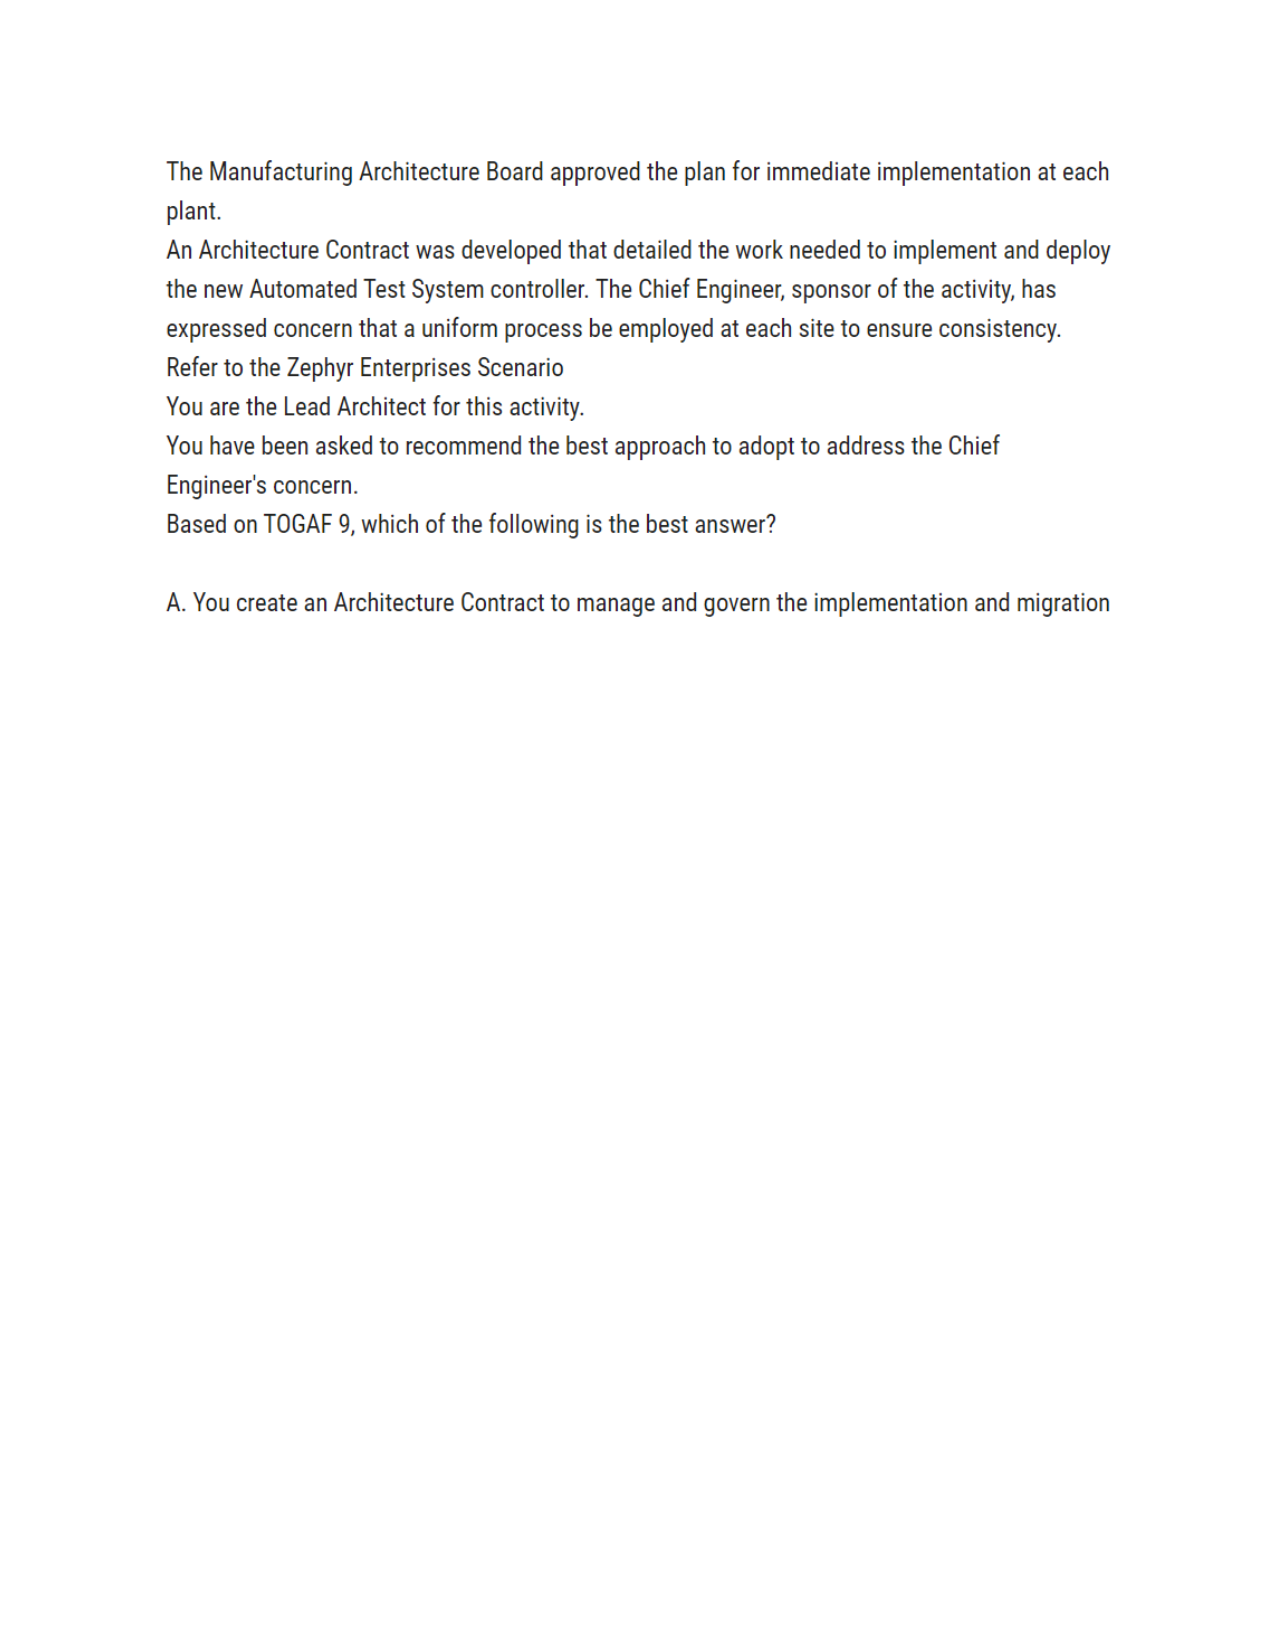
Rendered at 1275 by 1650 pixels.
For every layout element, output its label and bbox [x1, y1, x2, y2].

picture [150, 150, 1125, 637]
